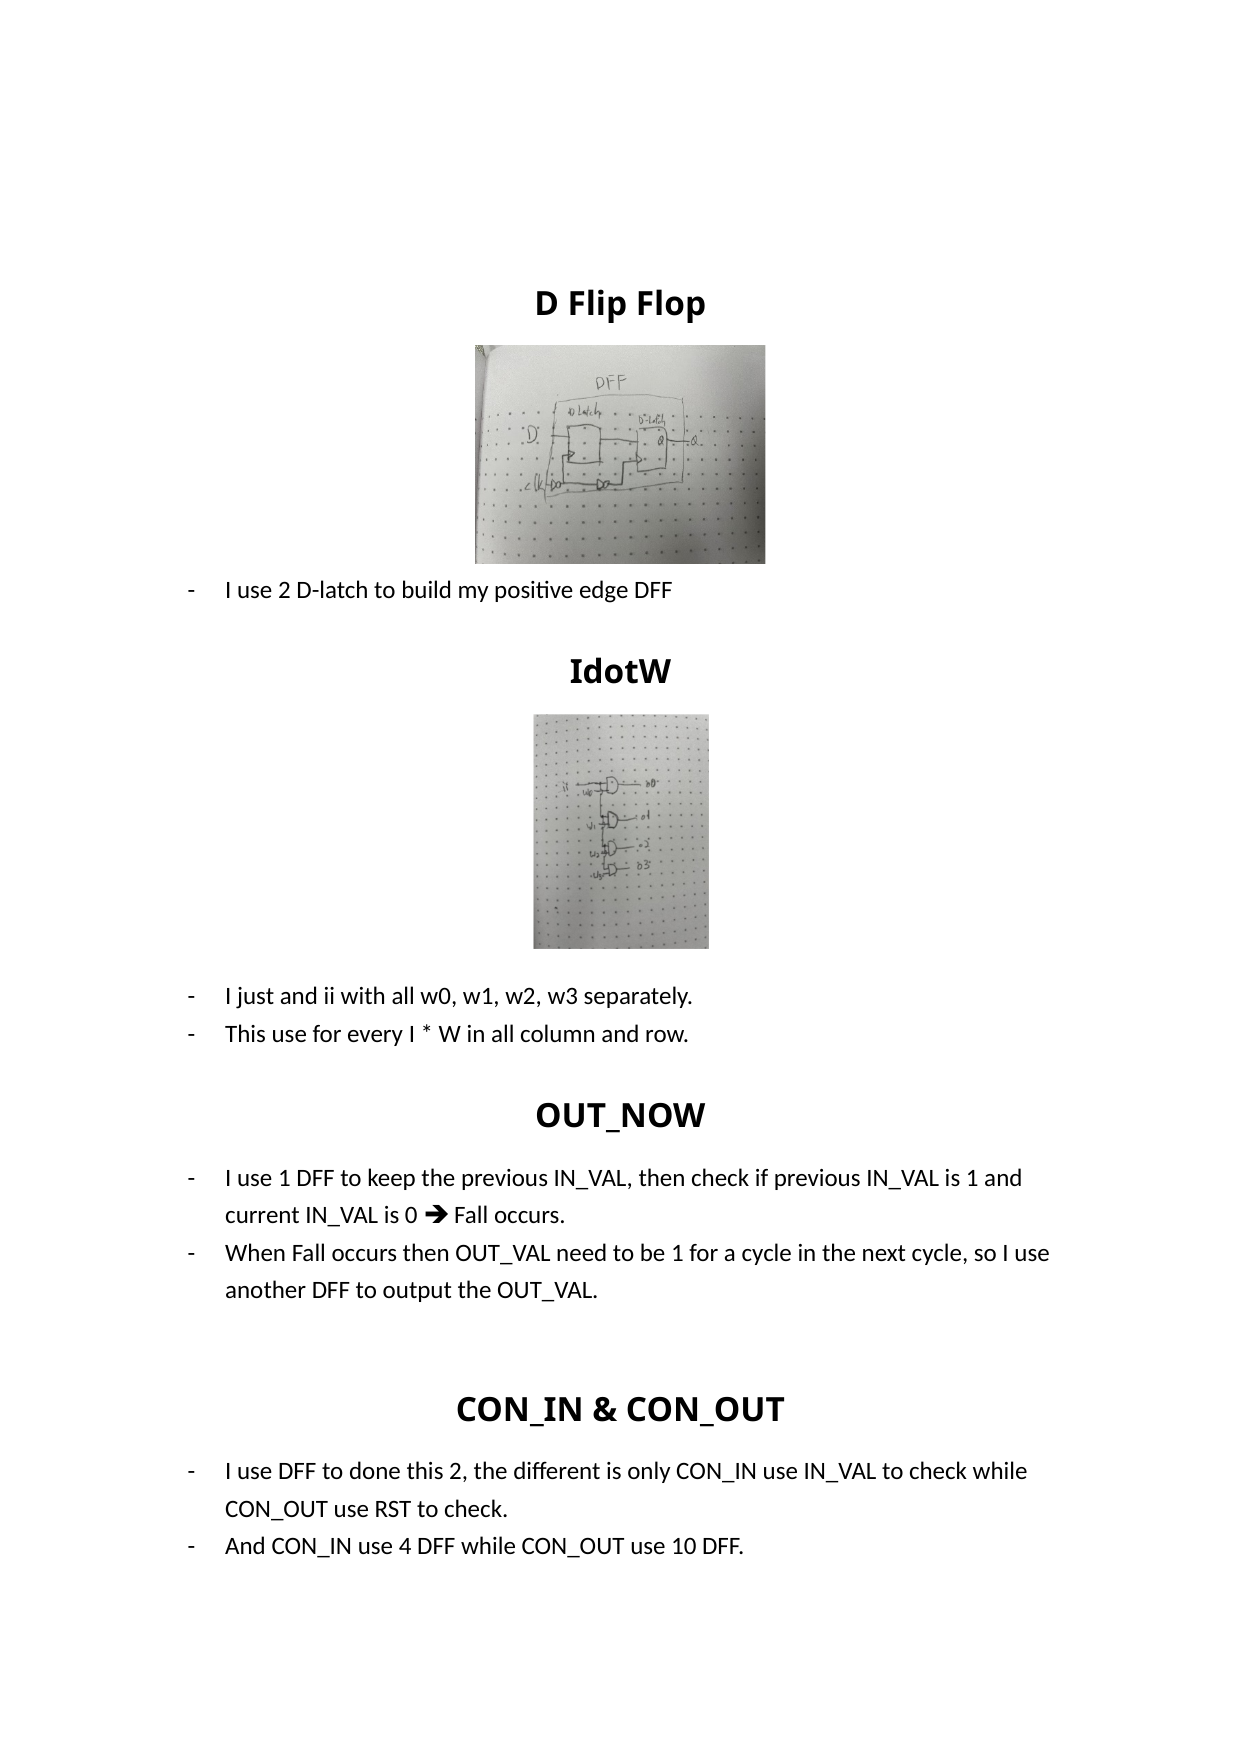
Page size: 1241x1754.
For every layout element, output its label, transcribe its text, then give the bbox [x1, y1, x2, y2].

list I use 1 DFF to keep the previous IN_VAL, then check if previous IN_VAL is 1 and current IN_VAL is 0 Fall occurs. [187, 1158, 1053, 1233]
list I just and ii with all w0, w1, w2, w3 separately. [187, 977, 1053, 1014]
title D Flip Flop [187, 264, 1053, 339]
title OUT_NOW [187, 1077, 1053, 1152]
list This use for every I * W in all column and row. [187, 1014, 1053, 1052]
list When Fall occurs then OUT_VAL need to be 1 for a cycle in the next cycle, so I use another DFF to output the OUT_VAL. [187, 1233, 1053, 1308]
picture [475, 345, 766, 564]
title CON_IN & CON_OUT [187, 1371, 1053, 1446]
picture [534, 715, 709, 949]
title IdotW [187, 633, 1053, 708]
list And CON_IN use 4 DFF while CON_OUT use 10 DFF. [187, 1527, 1053, 1564]
list I use 2 D-latch to build my positive edge DFF [187, 571, 1053, 608]
list I use DFF to done this 2, the different is only CON_IN use IN_VAL to check while CON_OUT use RST to check. [187, 1452, 1053, 1527]
